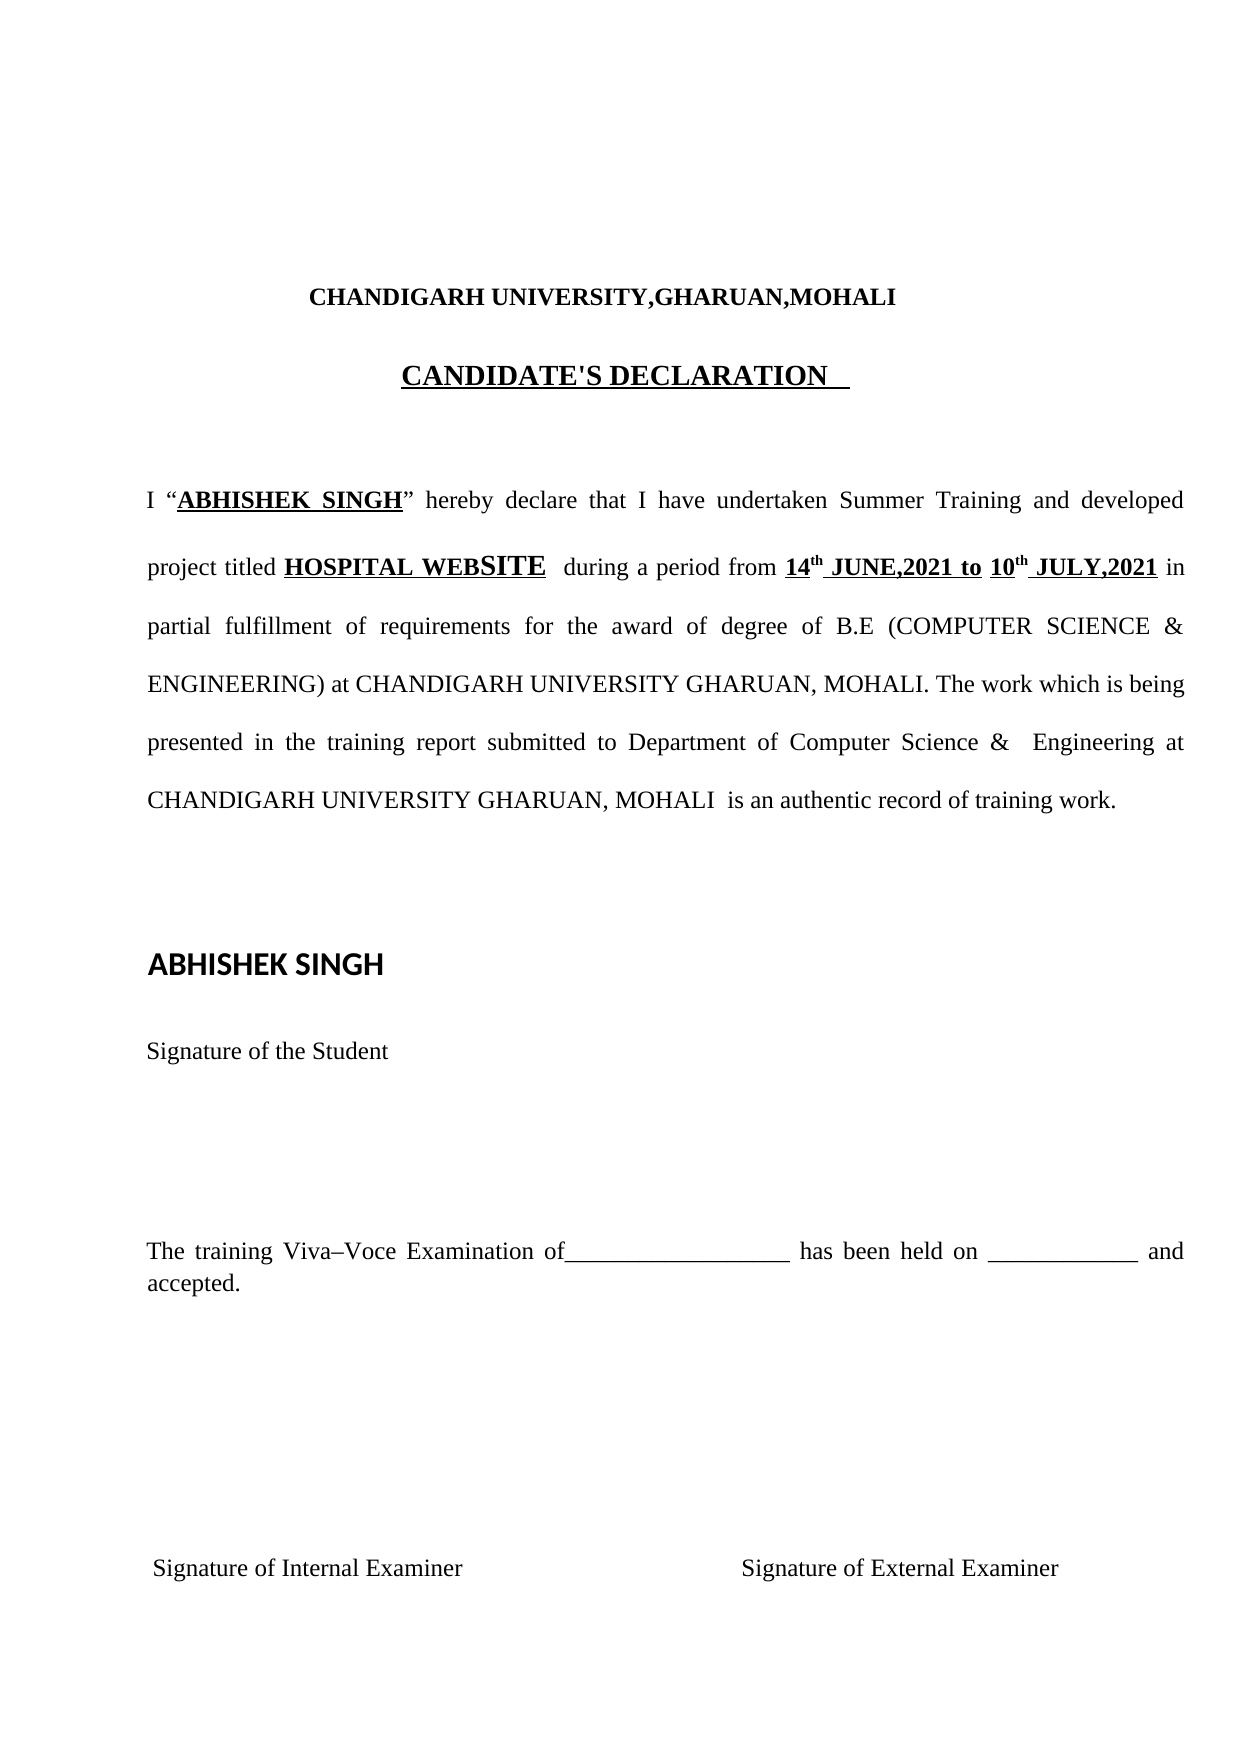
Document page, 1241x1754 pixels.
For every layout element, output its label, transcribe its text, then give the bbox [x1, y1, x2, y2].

text CANDIDATE'S DECLARATION [146, 358, 1185, 391]
text I “ABHISHEK SINGH” hereby declare that I have undertaken Summer Training and developed project titled HOSPITAL WEBSITE during a period from 14th JUNE,2021 to 10th JULY,2021 in partial fulfillment of requirements for the award of degree of B.E (COMPUTER SCIENCE & ENGINEERING) at CHANDIGARH UNIVERSITY GHARUAN, MOHALI. The work which is being presented in the training report submitted to Department of Computer Science & Engineering at CHANDIGARH UNIVERSITY GHARUAN, MOHALI is an authentic record of training work. [146, 485, 1185, 814]
text Signature of the Student [146, 1036, 1185, 1065]
text ABHISHEK SINGH [148, 943, 1185, 983]
text Signature of Internal Examiner Signature of External Examiner [146, 1553, 1185, 1582]
text CHANDIGARH UNIVERSITY,GHARUAN,MOHALI [146, 282, 1172, 311]
text The training Viva–Voce Examination of__________________ has been held on ____________ and accepted. [146, 1236, 1185, 1297]
